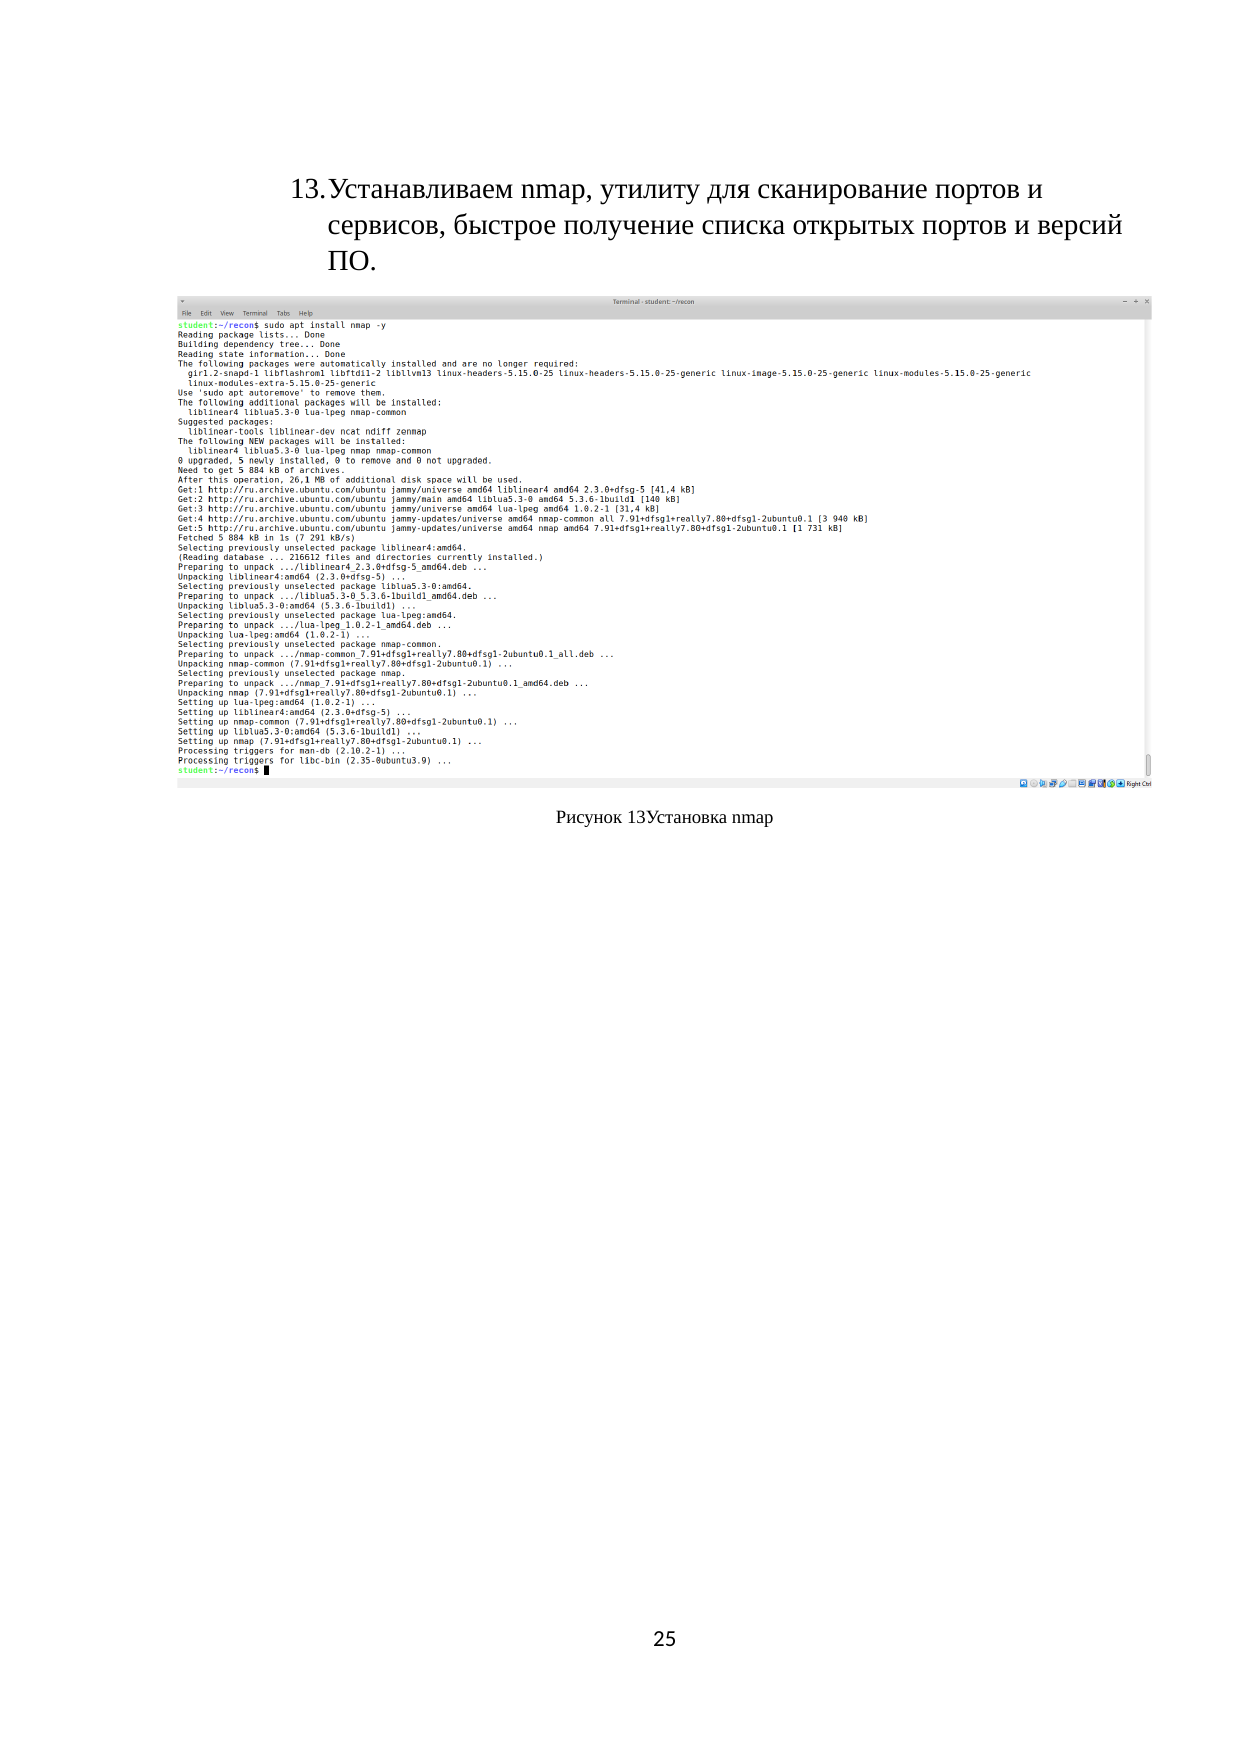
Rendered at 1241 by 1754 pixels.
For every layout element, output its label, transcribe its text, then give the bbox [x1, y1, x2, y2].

text Рисунок 13Установка nmap [177, 806, 1152, 828]
list Устанавливаем nmap, утилиту для сканирование портов и сервисов, быстрое получение списка открытых портов и версий ПО. [290, 171, 1152, 277]
picture [177, 296, 1152, 788]
